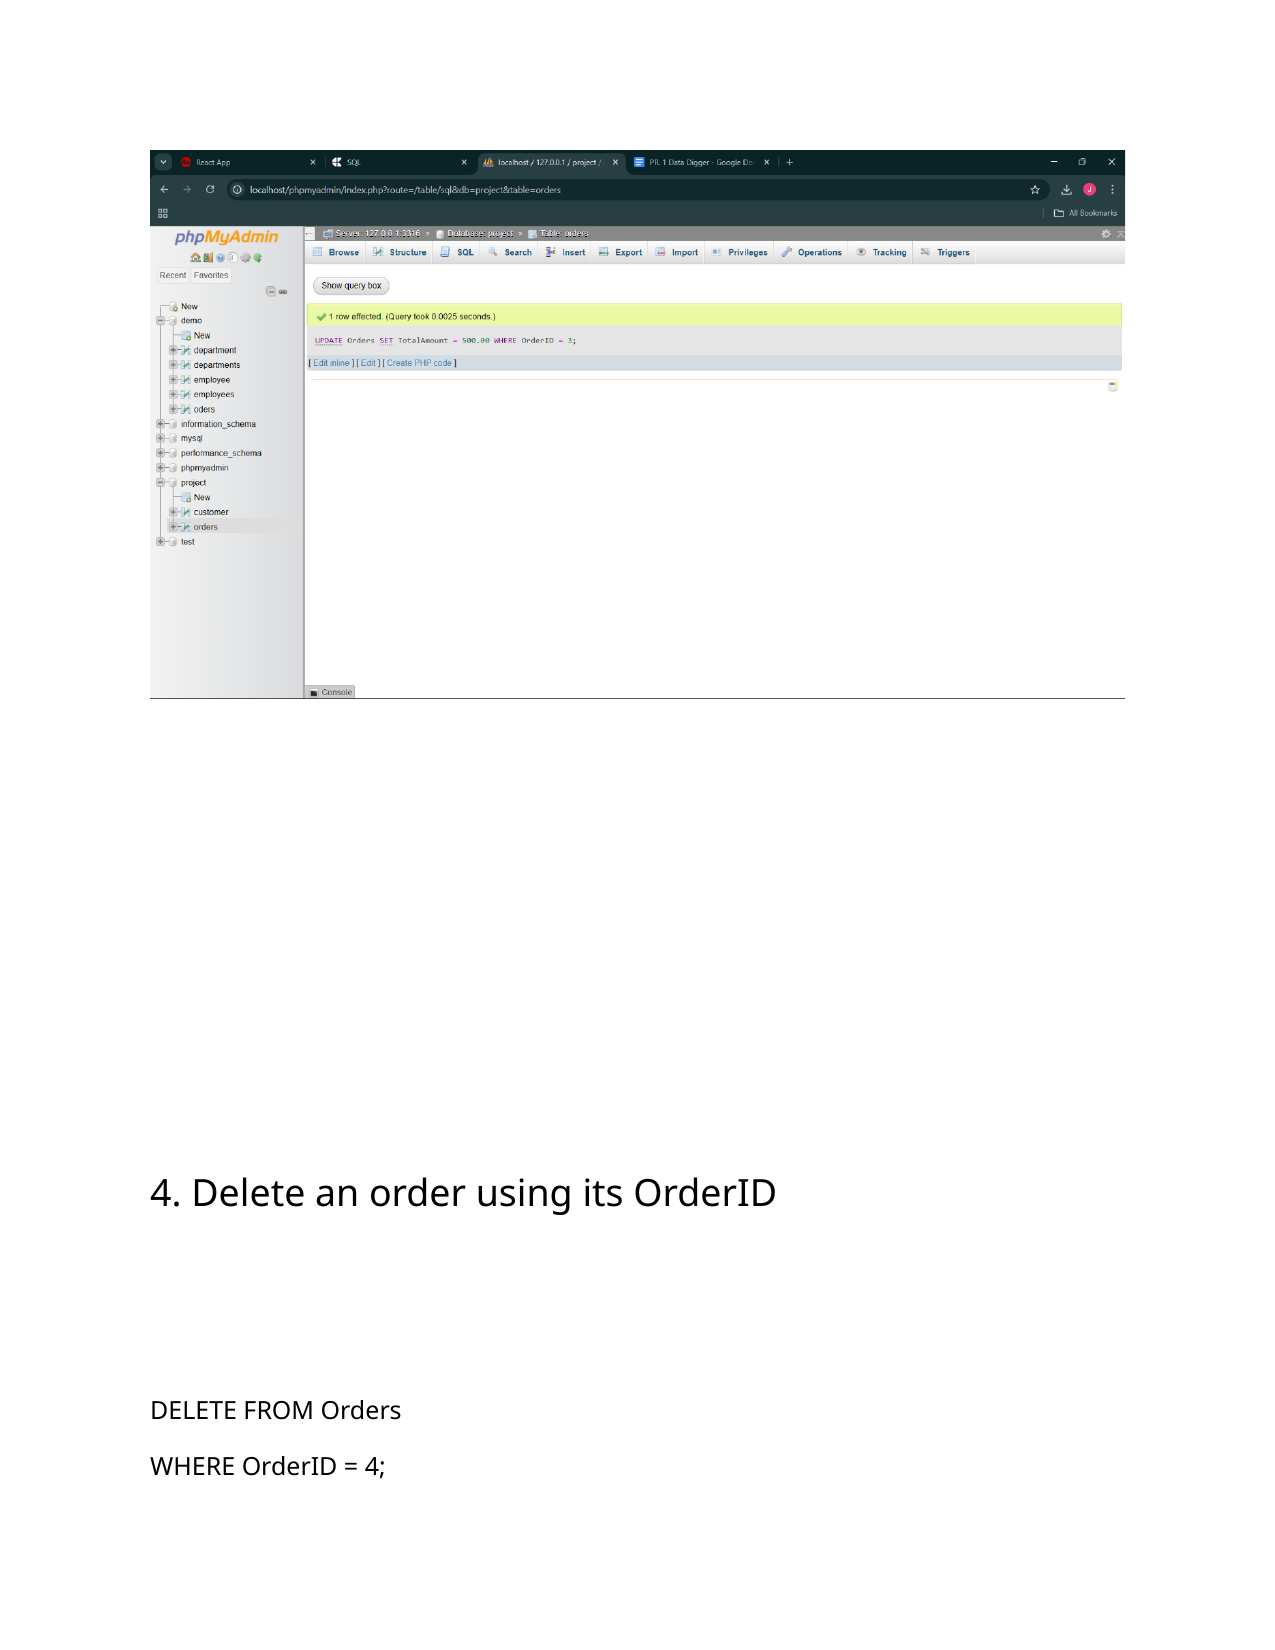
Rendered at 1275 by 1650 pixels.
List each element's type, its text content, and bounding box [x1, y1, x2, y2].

text DELETE FROM Orders [150, 1392, 1125, 1427]
picture [150, 150, 1125, 699]
text WHERE OrderID = 4; [150, 1448, 1125, 1482]
text 4. Delete an order using its OrderID [150, 1167, 1125, 1218]
